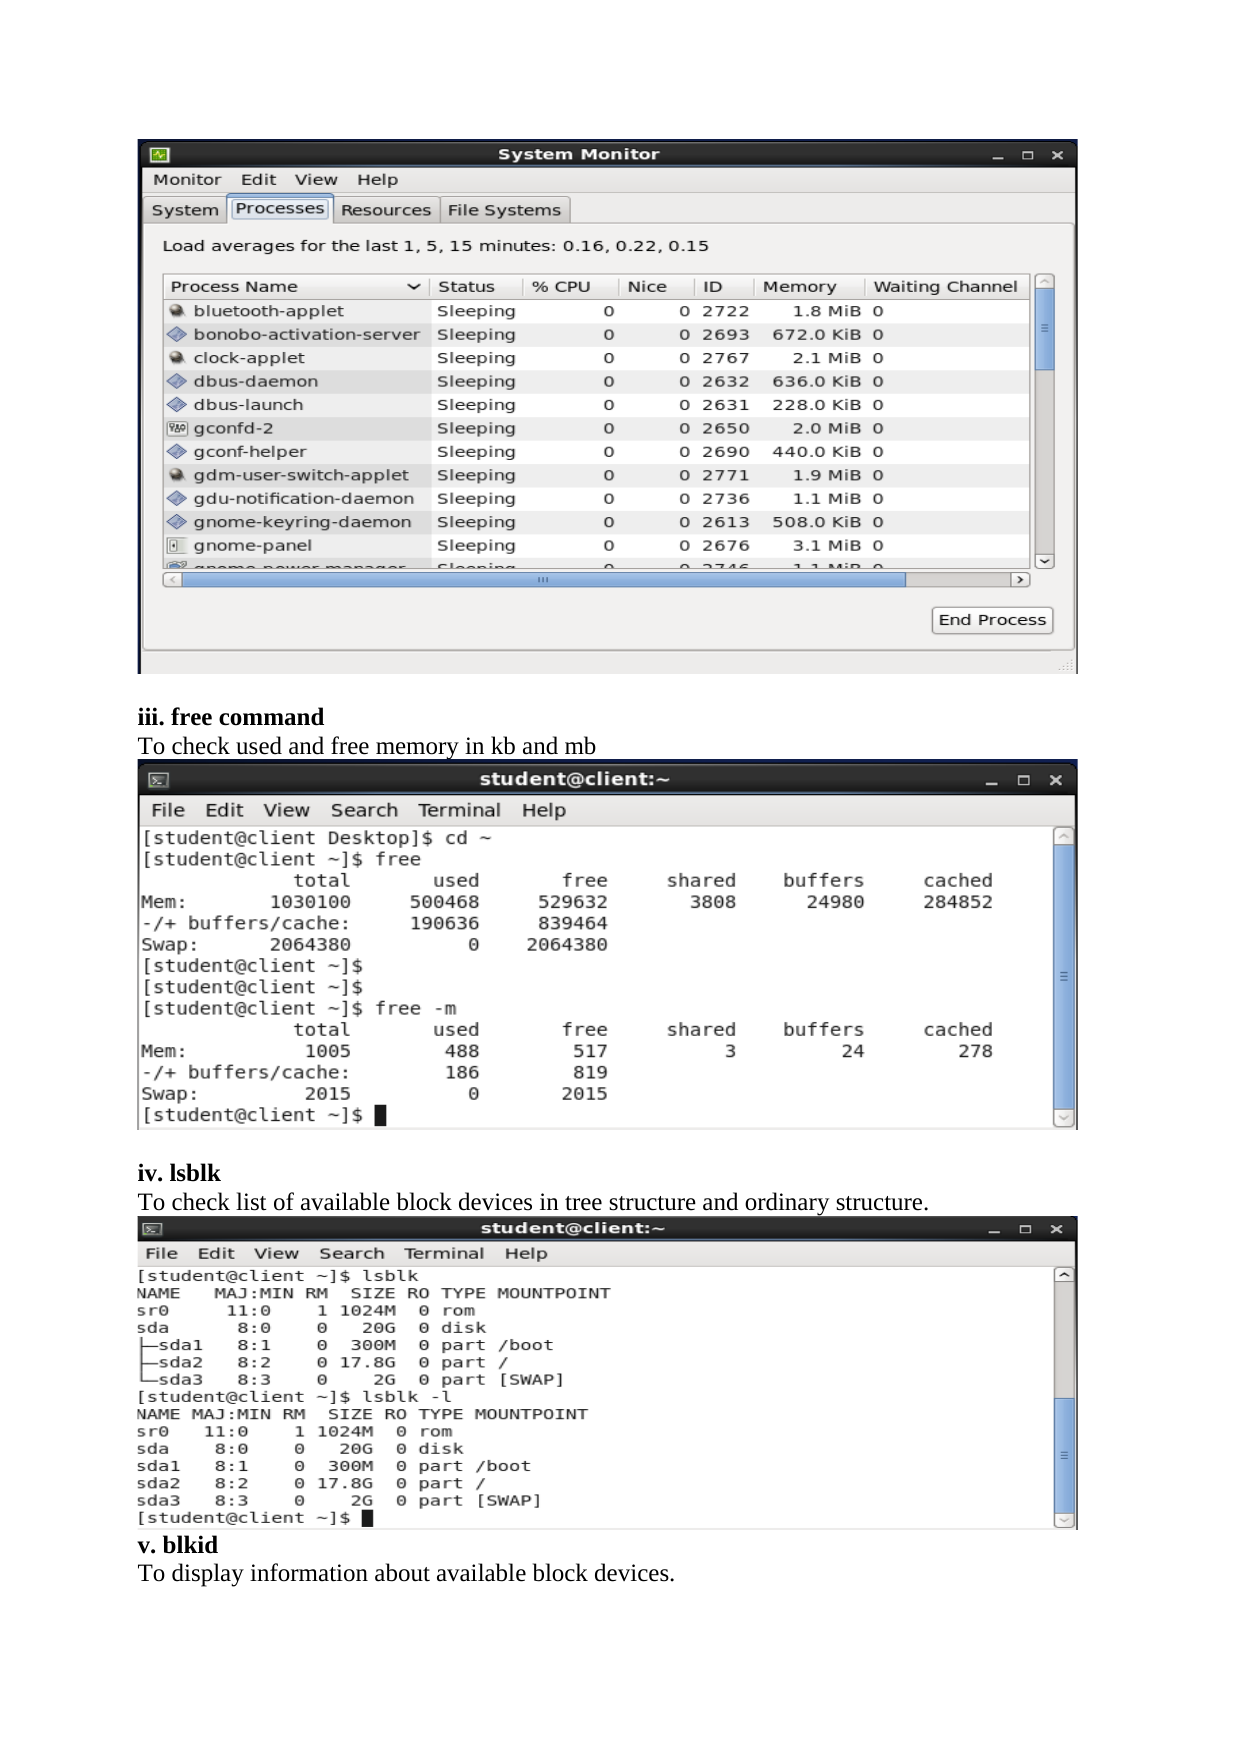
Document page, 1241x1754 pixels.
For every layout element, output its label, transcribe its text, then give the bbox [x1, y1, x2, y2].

text iii. free command [137, 702, 1240, 731]
text To check used and free memory in kb and mb [137, 731, 1240, 759]
text v. blkid [137, 1530, 1240, 1558]
text iv. lsblk [137, 1158, 1240, 1187]
picture [137, 1216, 1078, 1530]
picture [137, 139, 1078, 674]
text To display information about available block devices. [137, 1558, 1240, 1587]
picture [137, 759, 1078, 1130]
text To check list of available block devices in tree structure and ordinary structure. [137, 1187, 1240, 1216]
